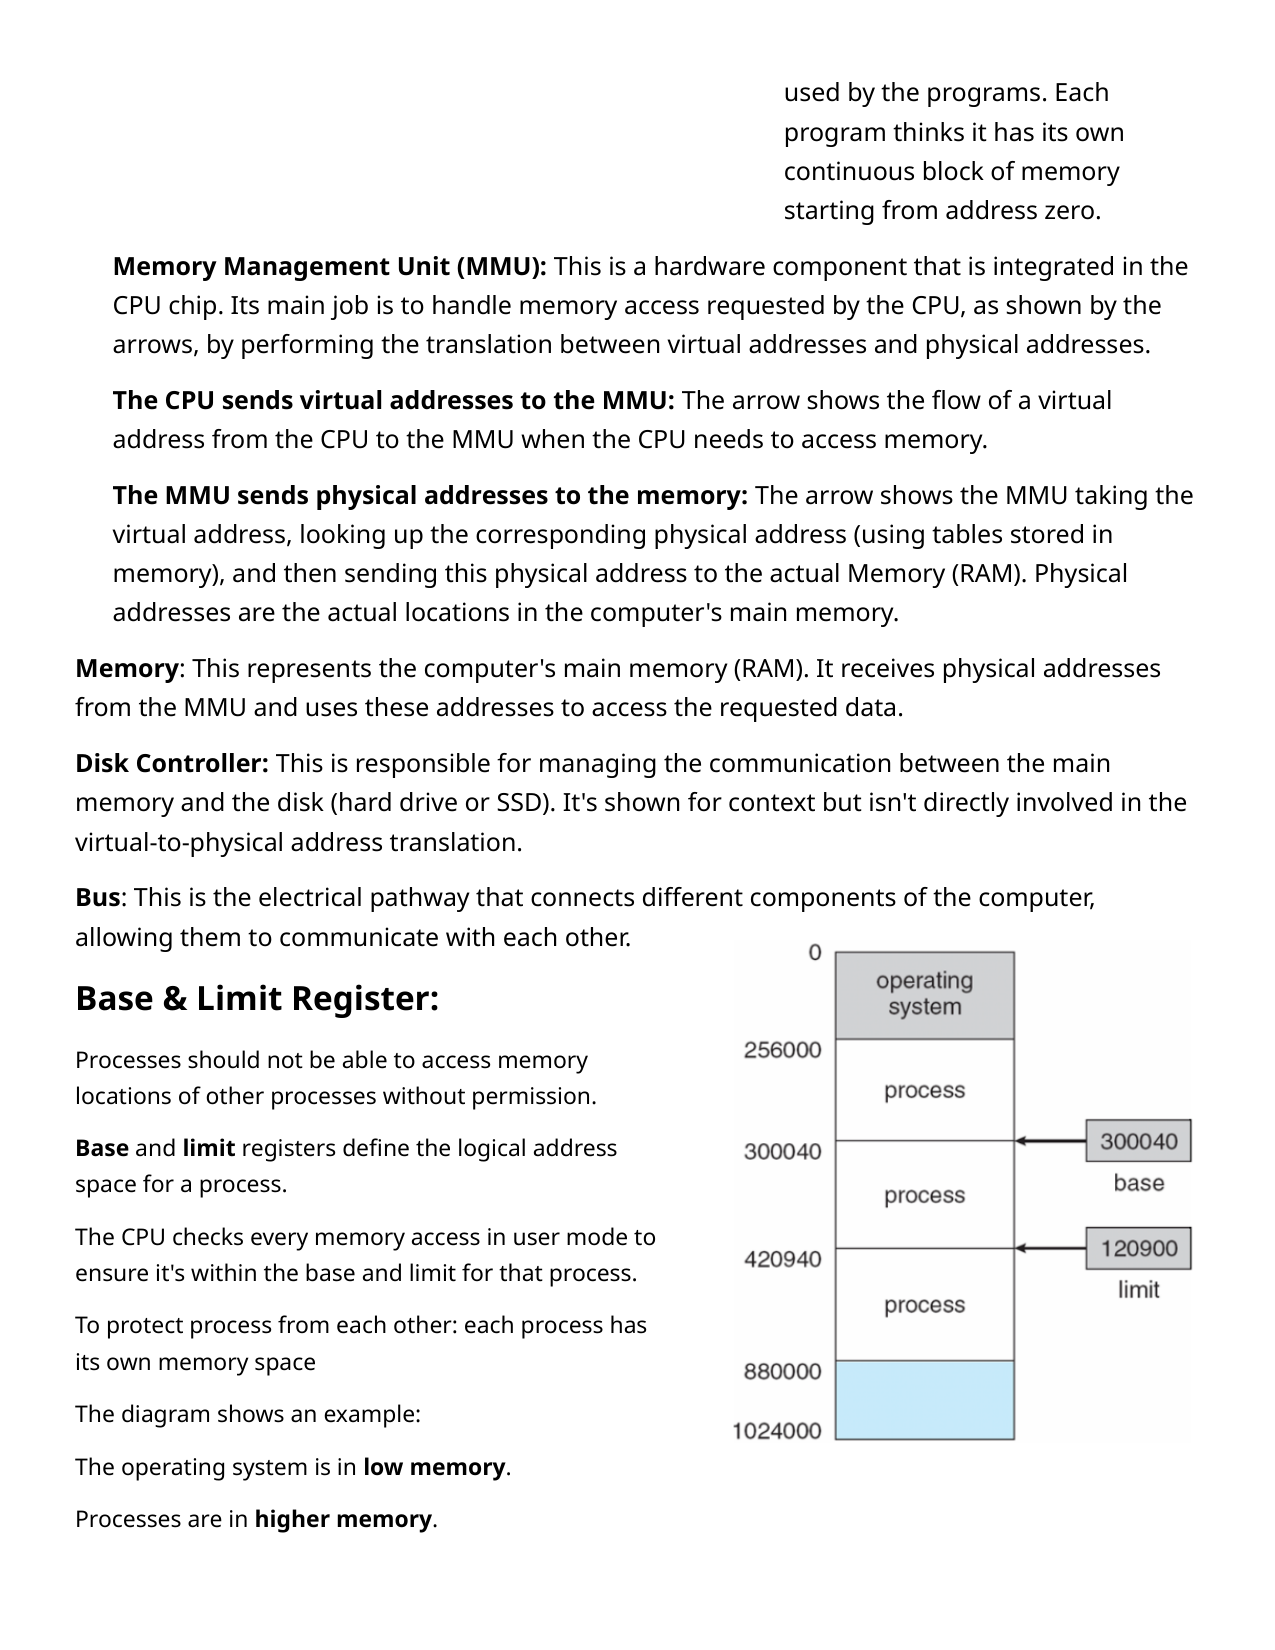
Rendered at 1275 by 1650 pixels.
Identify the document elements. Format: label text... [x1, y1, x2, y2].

text Disk Controller: This is responsible for managing the communication between the main memory and the disk (hard drive or SSD). It's shown for context but isn't directly involved in the virtual-to-physical address translation. [75, 746, 1200, 858]
text The MMU sends physical addresses to the memory: The arrow shows the MMU taking the virtual address, looking up the corresponding physical address (using tables stored in memory), and then sending this physical address to the actual Memory (RAM). Physical addresses are the actual locations in the computer's main memory. [112, 477, 1200, 629]
text The diagram shows an example: [75, 1398, 684, 1429]
picture [684, 936, 1249, 1477]
text Bus: This is the electrical pathway that connects different components of the computer, allowing them to communicate with each other. [75, 880, 1200, 953]
text Base & Limit Register: [75, 975, 684, 1020]
text Processes should not be able to access memory locations of other processes without permission. [75, 1044, 684, 1111]
text Memory Management Unit (MMU): This is a hardware component that is integrated in the CPU chip. Its main job is to handle memory access requested by the CPU, as shown by the arrows, by performing the translation between virtual addresses and physical addresses. [112, 248, 1200, 361]
text The CPU sends virtual addresses to the MMU: The arrow shows the flow of a virtual address from the CPU to the MMU when the CPU needs to access memory. [112, 382, 1200, 456]
text Memory: This represents the computer's main memory (RAM). It receives physical addresses from the MMU and uses these addresses to access the requested data. [75, 651, 1200, 724]
text To protect process from each other: each process has its own memory space [75, 1309, 684, 1377]
text The operating system is in low memory. [75, 1451, 1200, 1482]
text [784, 75, 1200, 227]
text Base and limit registers define the logical address space for a process. [75, 1132, 684, 1199]
text Processes are in higher memory. [75, 1503, 1200, 1534]
text The CPU checks every memory access in user mode to ensure it's within the base and limit for that process. [75, 1221, 684, 1288]
